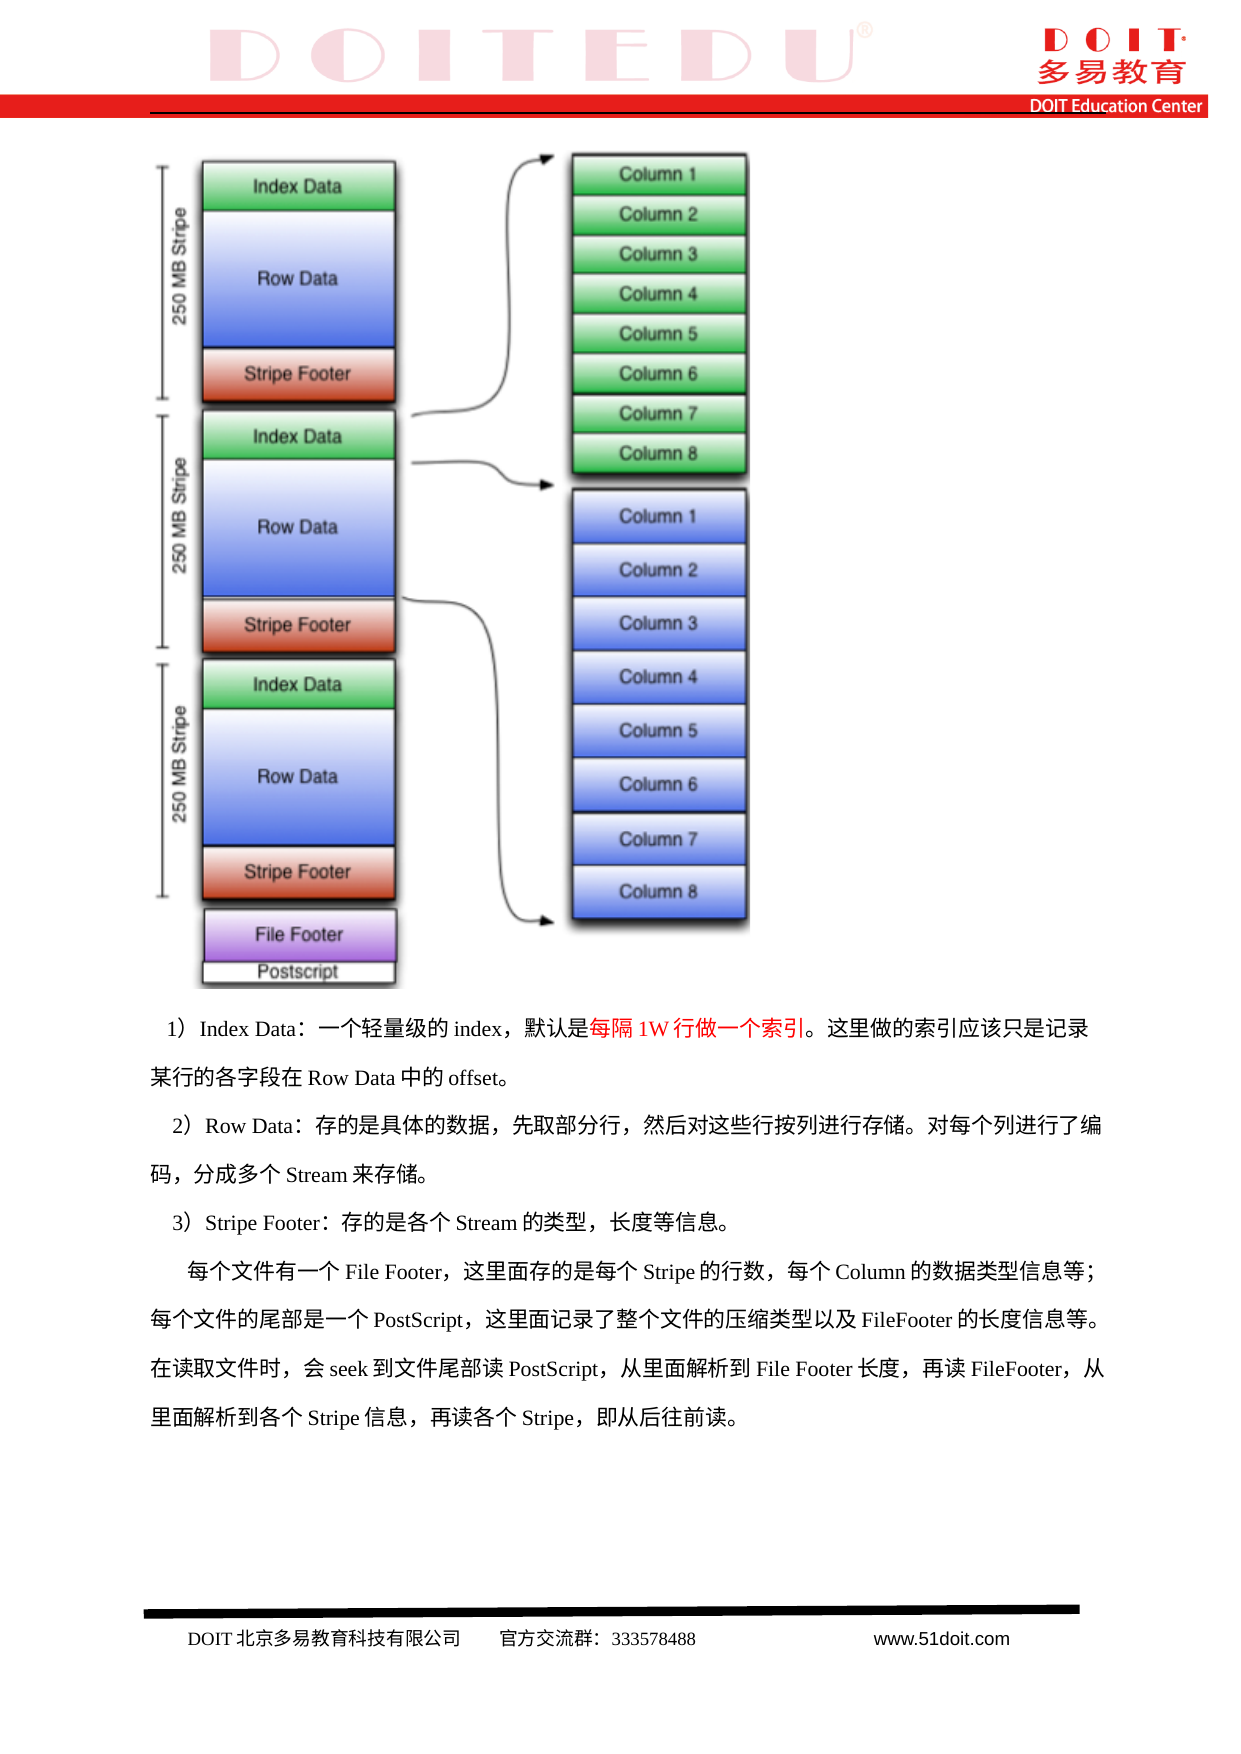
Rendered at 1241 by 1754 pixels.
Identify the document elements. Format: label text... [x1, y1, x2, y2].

picture [150, 150, 750, 989]
picture [0, 14, 1209, 118]
text 每个文件有一个File Footer，这里面存的是每个Stripe的行数，每个Column的数据类型信息等；每个文件的尾部是一个PostScript，这里面记录了整个文件的压缩类型以及FileFooter的长度信息等。在读取文件时，会seek到文件尾部读PostScript，从里面解析到File Footer长度，再读FileFooter，从里面解析到各个Stripe信息，再读各个Stripe，即从后往前读。 [150, 1253, 1106, 1432]
text 1）Index Data：一个轻量级的index，默认是每隔1W行做一个索引。这里做的索引应该只是记录某行的各字段在Row Data中的offset。 [150, 1011, 1106, 1092]
text 3）Stripe Footer：存的是各个Stream的类型，长度等信息。 [150, 1205, 1106, 1237]
text 2）Row Data：存的是具体的数据，先取部分行，然后对这些行按列进行存储。对每个列进行了编码，分成多个Stream来存储。 [150, 1108, 1106, 1189]
